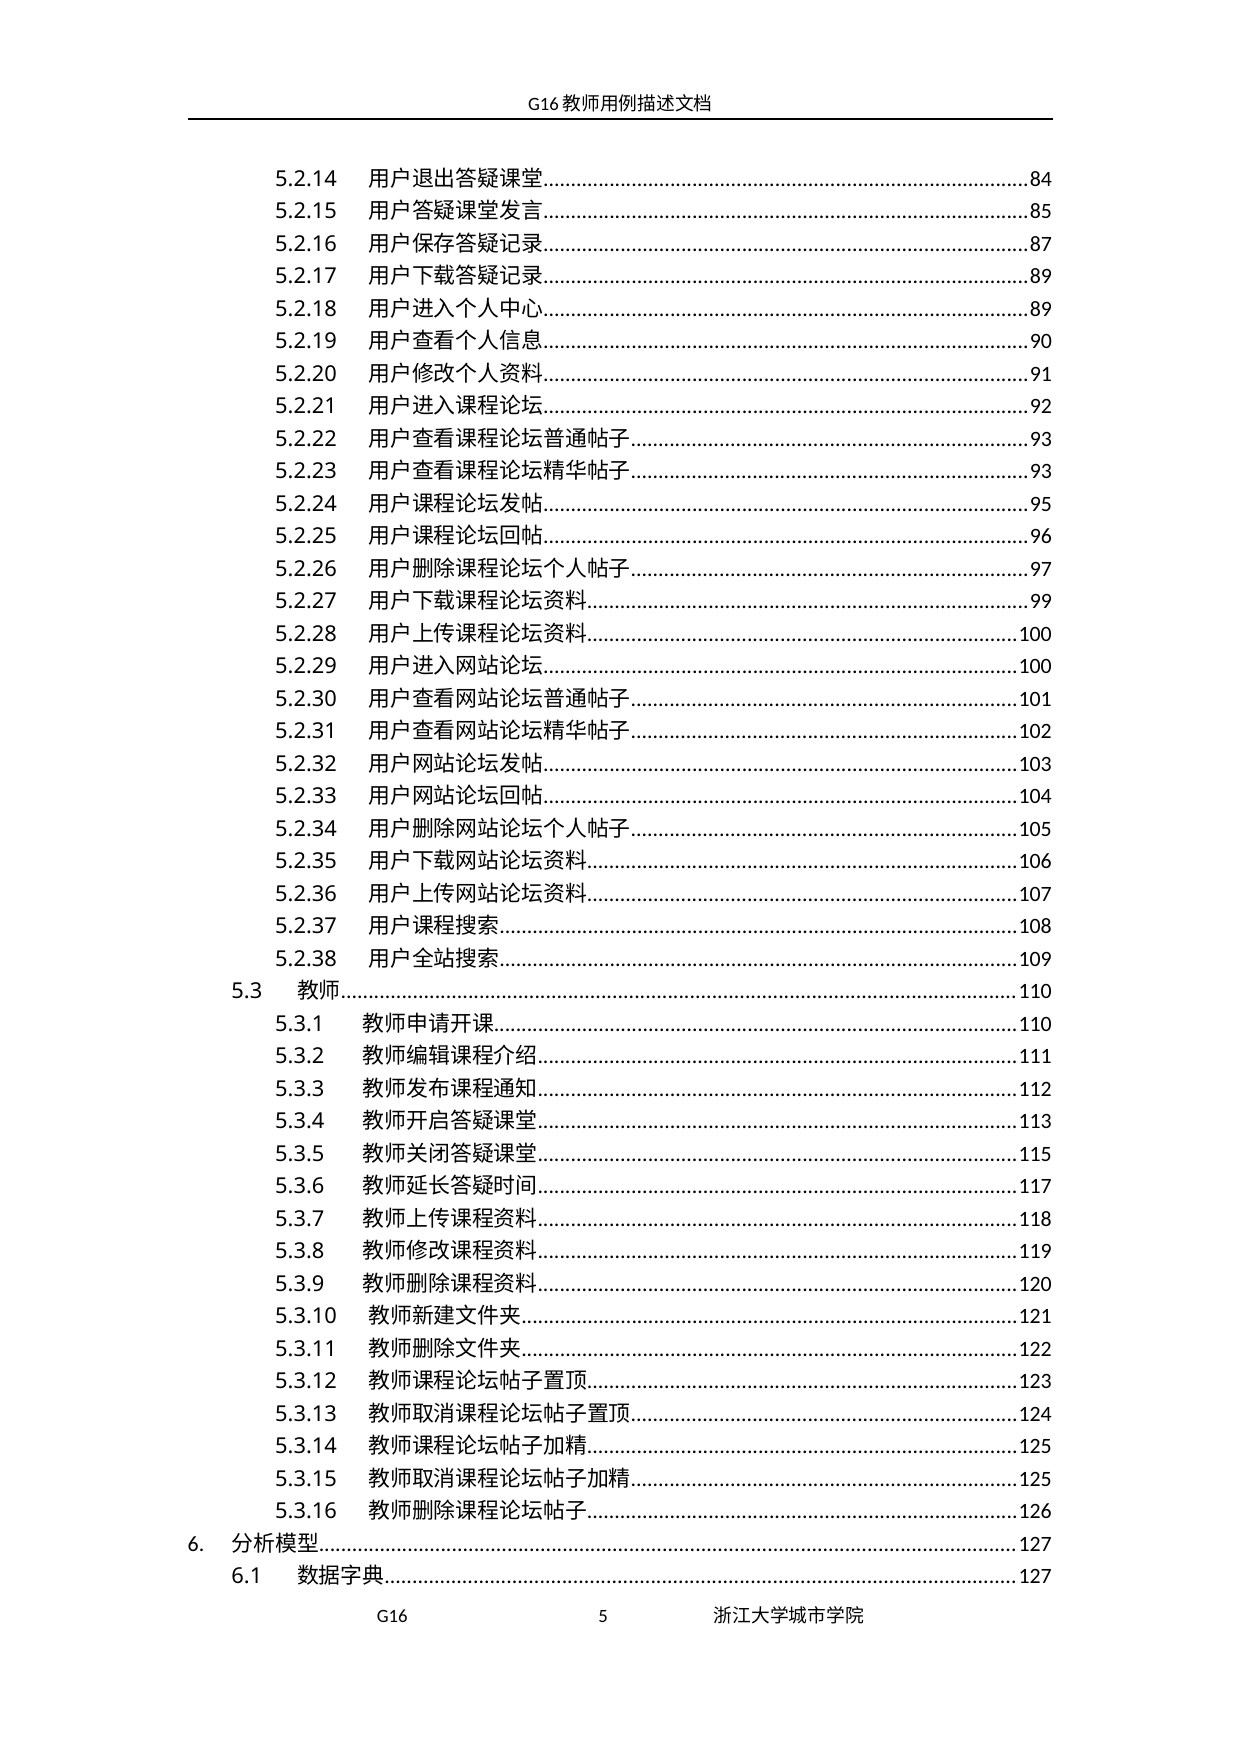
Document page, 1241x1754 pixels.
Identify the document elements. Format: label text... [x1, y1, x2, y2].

text 5.3.14 教师课程论坛帖子加精 125 [275, 1428, 1053, 1460]
text 6.1 数据字典 127 [231, 1558, 1053, 1590]
text 5.2.17 用户下载答疑记录 89 [275, 258, 1053, 290]
text 5.3.11 教师删除文件夹 122 [275, 1330, 1053, 1363]
text 5.3.15 教师取消课程论坛帖子加精 125 [275, 1460, 1053, 1493]
text 5.2.25 用户课程论坛回帖 96 [275, 518, 1053, 550]
text 5.2.18 用户进入个人中心 89 [275, 290, 1053, 323]
text 5.3.4 教师开启答疑课堂 113 [275, 1103, 1053, 1135]
text 5.3.5 教师关闭答疑课堂 115 [275, 1135, 1053, 1168]
text 5.2.30 用户查看网站论坛普通帖子 101 [275, 680, 1053, 713]
text 5.3 教师 110 [231, 973, 1053, 1005]
text 5.2.35 用户下载网站论坛资料 106 [275, 843, 1053, 875]
text 5.3.7 教师上传课程资料 118 [275, 1200, 1053, 1233]
text 5.2.24 用户课程论坛发帖 95 [275, 485, 1053, 518]
text 5.3.16 教师删除课程论坛帖子 126 [275, 1493, 1053, 1525]
text 5.2.14 用户退出答疑课堂 84 [275, 160, 1053, 193]
text 5.2.28 用户上传课程论坛资料 100 [275, 615, 1053, 648]
text 5.2.33 用户网站论坛回帖 104 [275, 778, 1053, 810]
text 5.2.22 用户查看课程论坛普通帖子 93 [275, 420, 1053, 453]
text 5.2.38 用户全站搜索 109 [275, 940, 1053, 973]
text 5.3.8 教师修改课程资料 119 [275, 1233, 1053, 1265]
text 5.2.20 用户修改个人资料 91 [275, 355, 1053, 388]
text 5.2.21 用户进入课程论坛 92 [275, 388, 1053, 420]
text 5.3.12 教师课程论坛帖子置顶 123 [275, 1363, 1053, 1395]
text 5.2.34 用户删除网站论坛个人帖子 105 [275, 810, 1053, 843]
text 5.2.31 用户查看网站论坛精华帖子 102 [275, 713, 1053, 745]
text 5.3.6 教师延长答疑时间 117 [275, 1168, 1053, 1200]
text 5.3.13 教师取消课程论坛帖子置顶 124 [275, 1395, 1053, 1428]
text 5.2.32 用户网站论坛发帖 103 [275, 745, 1053, 778]
text 5.2.27 用户下载课程论坛资料 99 [275, 583, 1053, 615]
text 5.2.37 用户课程搜索 108 [275, 908, 1053, 940]
text 5.2.26 用户删除课程论坛个人帖子 97 [275, 550, 1053, 583]
text 5.3.9 教师删除课程资料 120 [275, 1265, 1053, 1298]
text 5.2.19 用户查看个人信息 90 [275, 323, 1053, 355]
text 5.2.16 用户保存答疑记录 87 [275, 225, 1053, 258]
text 5.3.2 教师编辑课程介绍 111 [275, 1038, 1053, 1070]
text 5.3.1 教师申请开课 110 [275, 1005, 1053, 1038]
text 5.2.29 用户进入网站论坛 100 [275, 648, 1053, 680]
text 6. 分析模型 127 [187, 1525, 1053, 1558]
text 5.2.23 用户查看课程论坛精华帖子 93 [275, 453, 1053, 485]
text 5.2.36 用户上传网站论坛资料 107 [275, 875, 1053, 908]
text 5.3.10 教师新建文件夹 121 [275, 1298, 1053, 1330]
text 5.3.3 教师发布课程通知 112 [275, 1070, 1053, 1103]
text 5.2.15 用户答疑课堂发言 85 [275, 193, 1053, 225]
